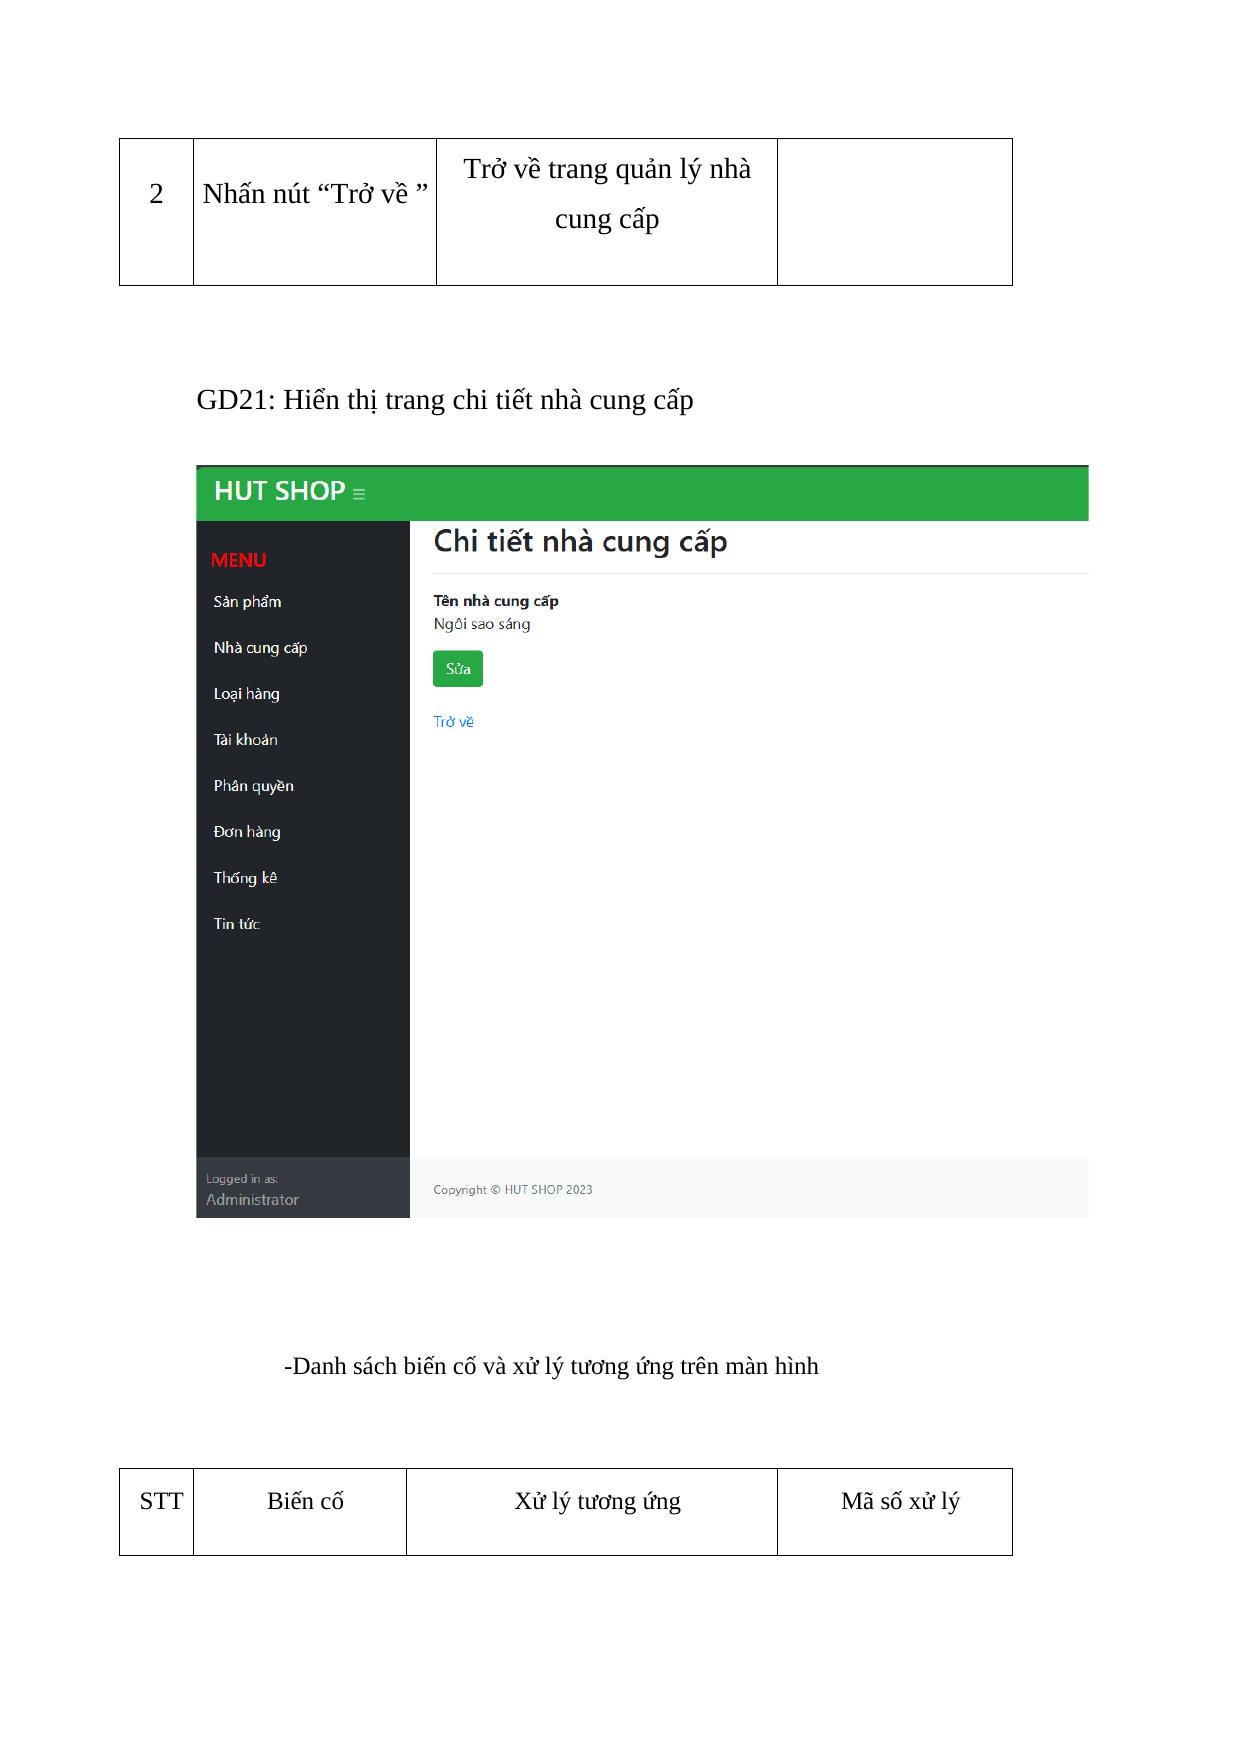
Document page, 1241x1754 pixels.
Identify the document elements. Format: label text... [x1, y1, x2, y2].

table_header Biến cố [194, 1469, 406, 1554]
table_cell 2 [120, 139, 193, 285]
picture [196, 465, 1089, 1218]
table_header Mã số xử lý [778, 1469, 1012, 1554]
text GD21: Hiển thị trang chi tiết nhà cung cấp [196, 382, 1090, 416]
table_cell Trở về trang quản lý nhà cung cấp [437, 139, 777, 285]
list Danh sách biến cố và xử lý tương ứng trên màn hình [284, 1351, 1090, 1380]
table_cell [778, 139, 1012, 285]
table_cell Nhấn nút “Trở về ” [194, 139, 436, 285]
table_header STT [120, 1469, 193, 1554]
table_header Xử lý tương ứng [407, 1469, 777, 1554]
